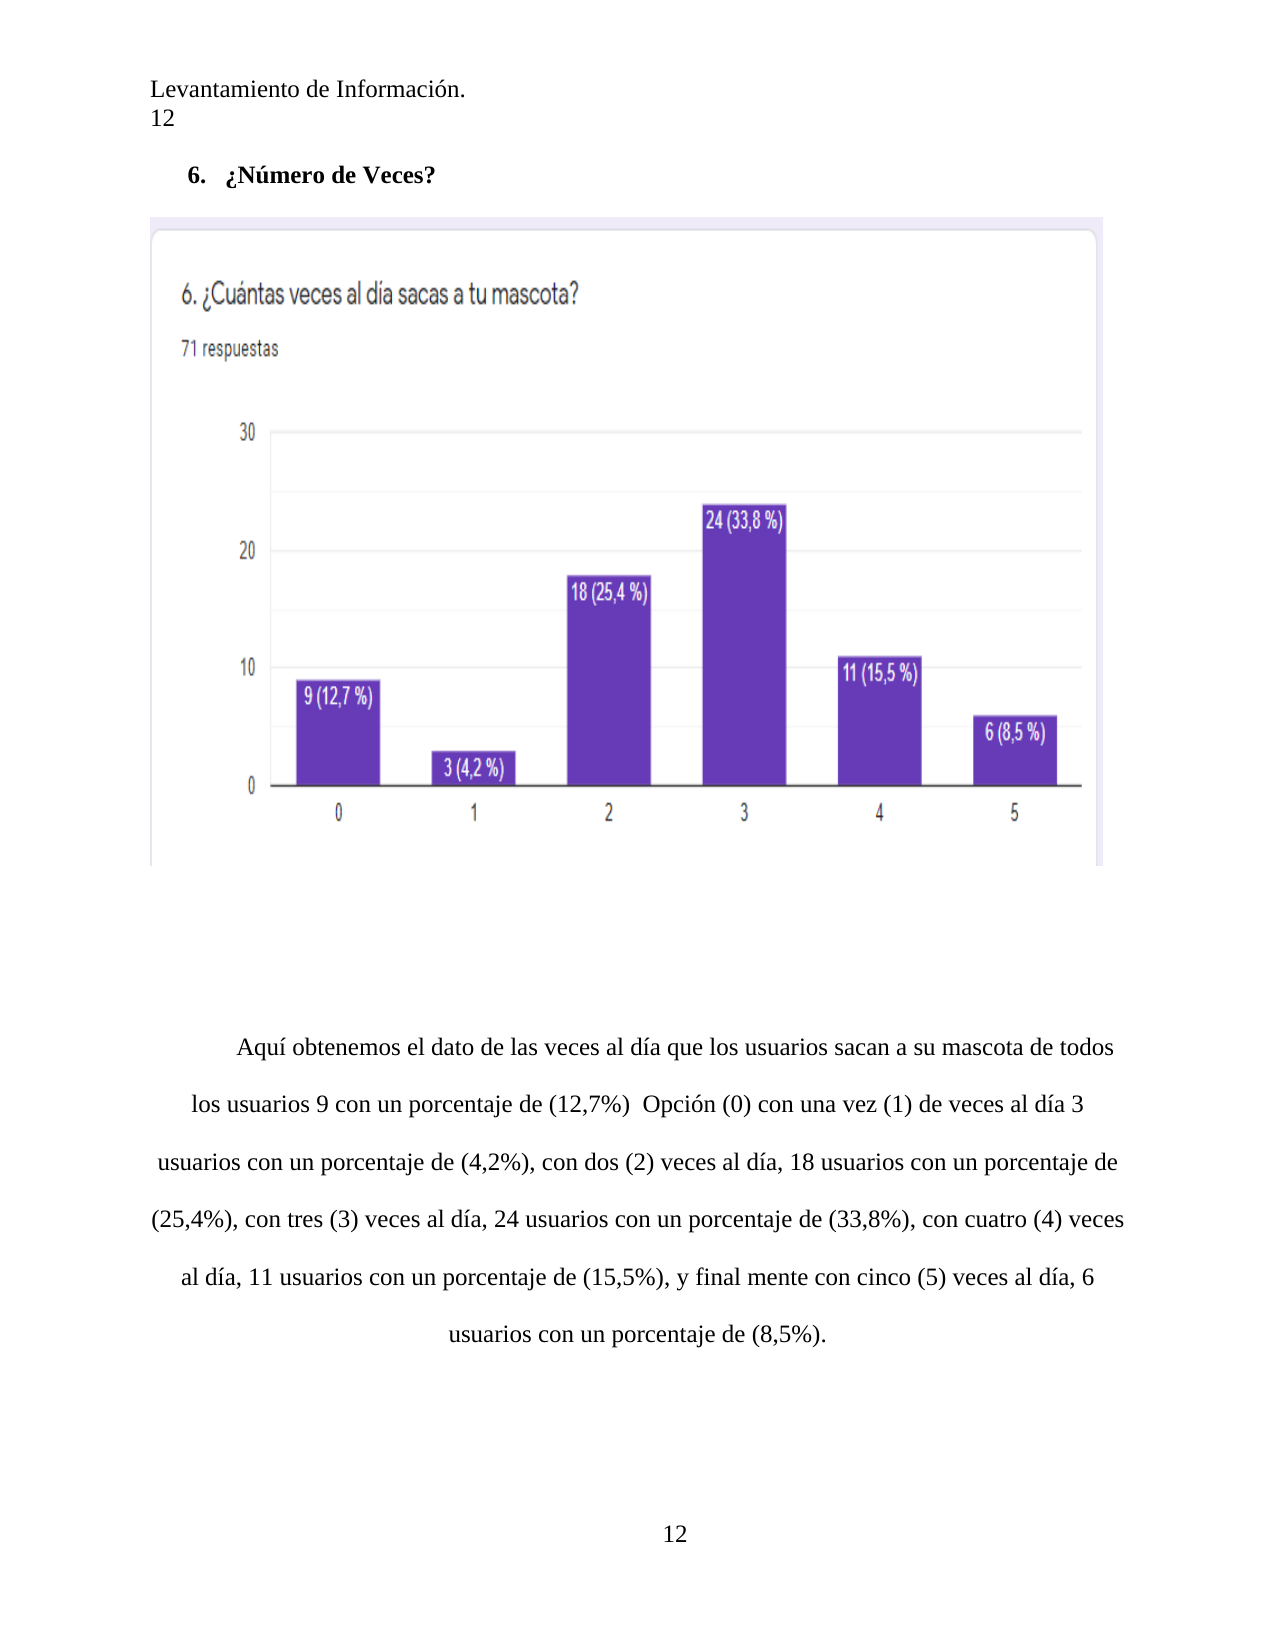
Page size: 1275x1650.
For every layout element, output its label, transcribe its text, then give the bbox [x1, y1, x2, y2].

text Aquí obtenemos el dato de las veces al día que los usuarios sacan a su mascota de todos los usuarios 9 con un porcentaje de (12,7%) Opción (0) con una vez (1) de veces al día 3 usuarios con un porcentaje de (4,2%), con dos (2) veces al día, 18 usuarios con un porcentaje de (25,4%), con tres (3) veces al día, 24 usuarios con un porcentaje de (33,8%), con cuatro (4) veces al día, 11 usuarios con un porcentaje de (15,5%), y final mente con cinco (5) veces al día, 6 usuarios con un porcentaje de (8,5%). [150, 1032, 1125, 1348]
picture [150, 217, 1104, 866]
subtitle ¿Número de Veces? [187, 160, 1125, 189]
